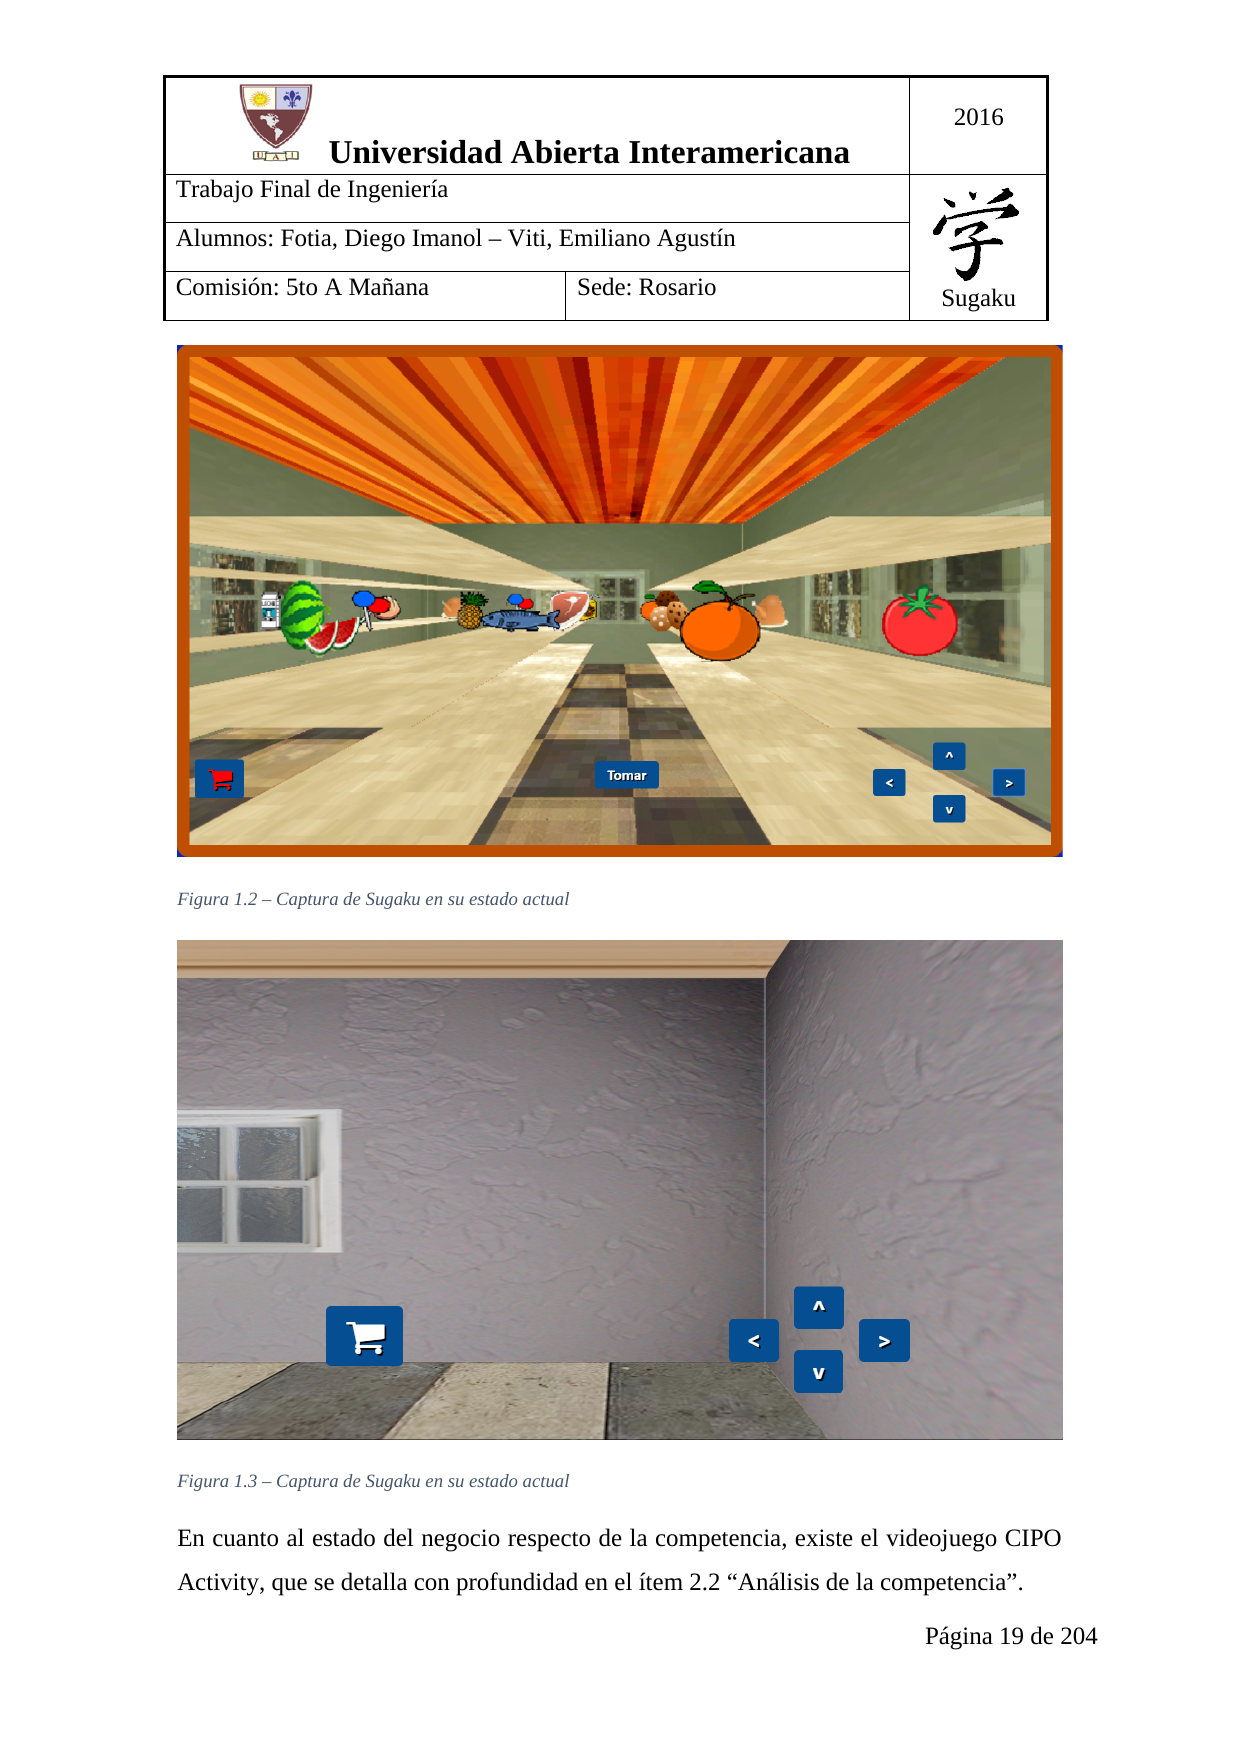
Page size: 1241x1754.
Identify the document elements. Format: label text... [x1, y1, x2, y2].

picture [177, 345, 1063, 857]
picture [177, 940, 1063, 1440]
text Figura 1.2 – Captura de Sugaku en su estado actual [177, 888, 1063, 909]
text Figura 1.3 – Captura de Sugaku en su estado actual [177, 1470, 1063, 1492]
text En cuanto al estado del negocio respecto de la competencia, existe el videojuego CIPO Activity, que se detalla con profundidad en el ítem 2.2 “Análisis de la competencia”. [177, 1523, 1063, 1595]
picture [223, 78, 329, 164]
picture [927, 181, 1030, 284]
